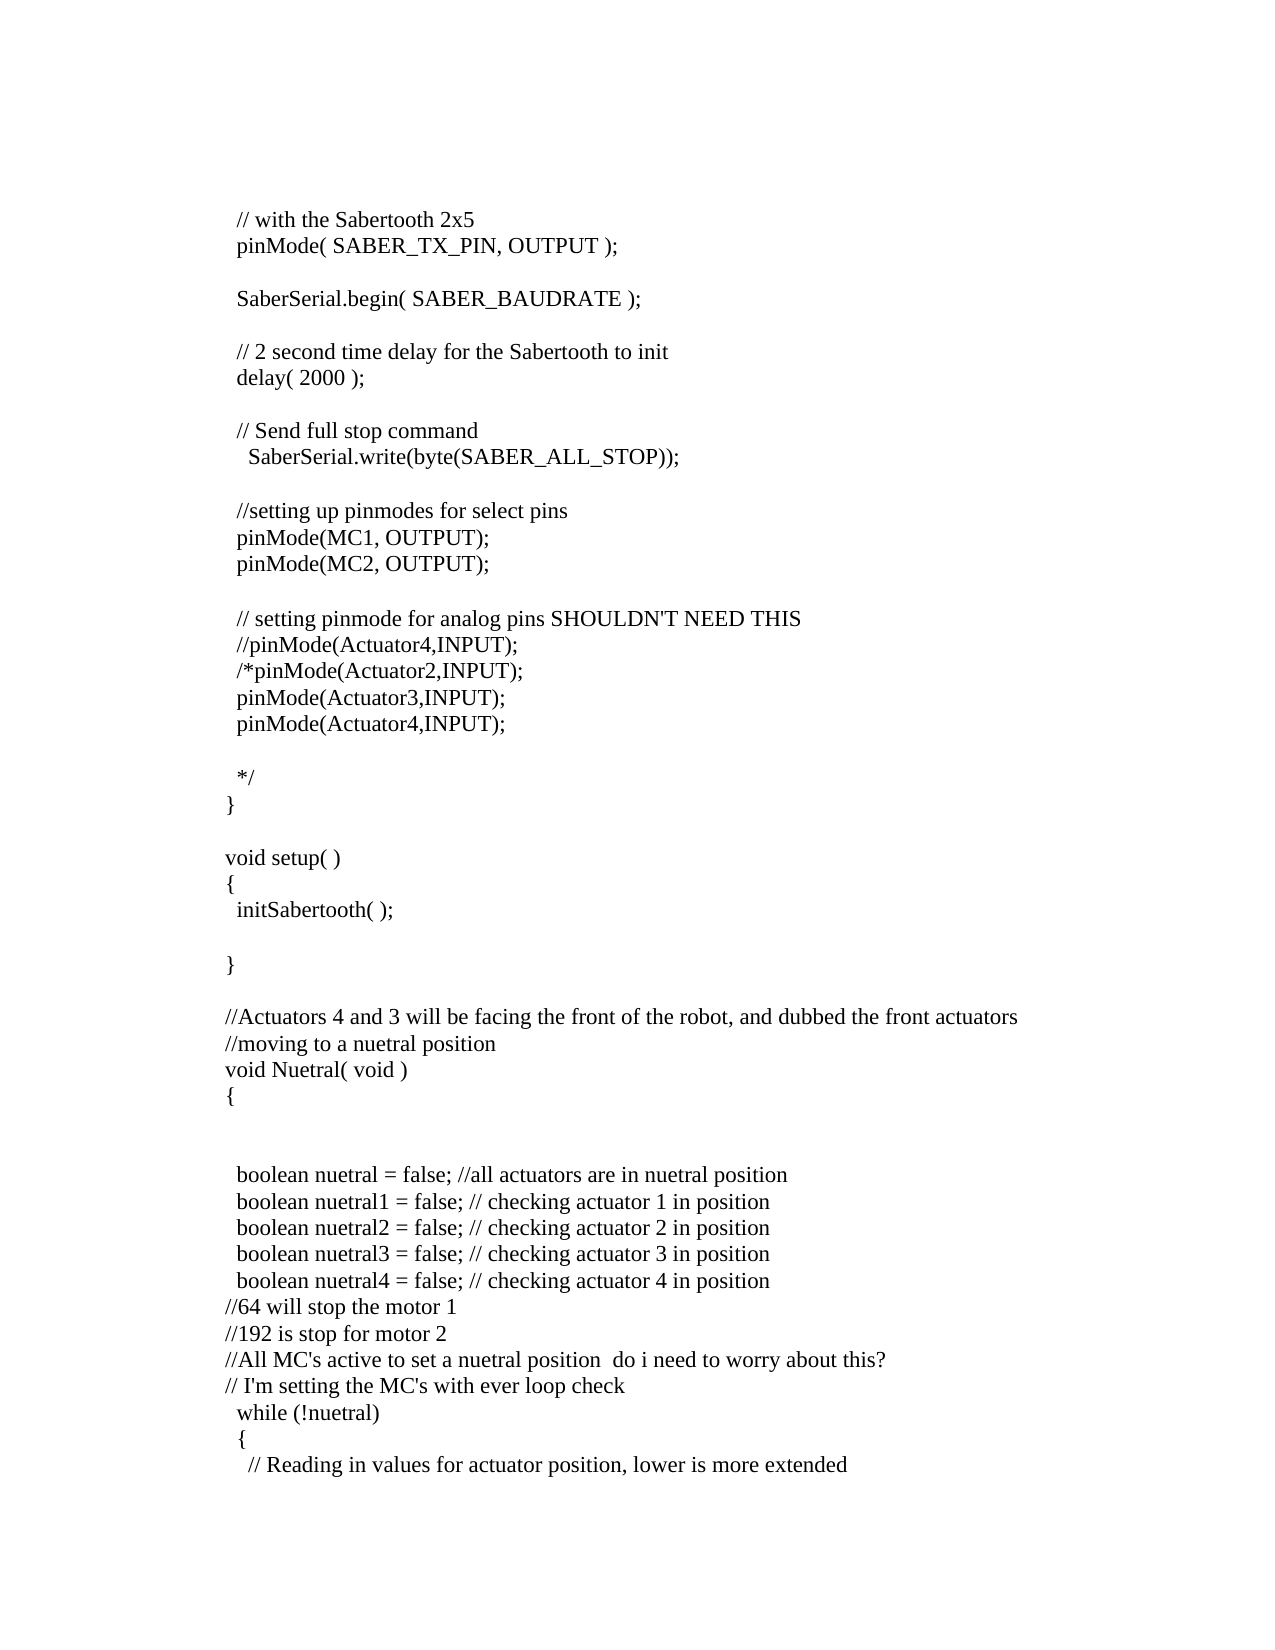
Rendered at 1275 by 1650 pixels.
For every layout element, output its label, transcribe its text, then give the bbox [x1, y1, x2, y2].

text // I'm setting the MC's with ever loop check [225, 1372, 1125, 1399]
text //setting up pinmodes for select pins [225, 498, 1125, 524]
text // Send full stop command [225, 417, 1125, 443]
text //Actuators 4 and 3 will be facing the front of the robot, and dubbed the front actuators [225, 1003, 1125, 1030]
text } [225, 791, 1125, 817]
text //64 will stop the motor 1 [225, 1293, 1125, 1319]
text //192 is stop for motor 2 [225, 1319, 1125, 1346]
text boolean nuetral2 = false; // checking actuator 2 in position [225, 1214, 1125, 1241]
text /*pinMode(Actuator2,INPUT); [225, 657, 1125, 684]
text initSabertooth( ); [225, 896, 1125, 923]
text */ [225, 764, 1125, 791]
text SaberSerial.begin( SABER_BAUDRATE ); [225, 285, 1125, 311]
text SaberSerial.write(byte(SABER_ALL_STOP)); [225, 443, 1125, 469]
text //All MC's active to set a nuetral position do i need to worry about this? [225, 1346, 1125, 1372]
text //pinMode(Actuator4,INPUT); [225, 631, 1125, 657]
text pinMode(Actuator4,INPUT); [225, 710, 1125, 736]
text { [225, 1082, 1125, 1109]
text pinMode(Actuator3,INPUT); [225, 684, 1125, 710]
text boolean nuetral3 = false; // checking actuator 3 in position [225, 1241, 1125, 1267]
text // 2 second time delay for the Sabertooth to init [225, 338, 1125, 364]
text boolean nuetral1 = false; // checking actuator 1 in position [225, 1188, 1125, 1214]
text //moving to a nuetral position [225, 1030, 1125, 1056]
text while (!nuetral) [225, 1399, 1125, 1425]
text void Nuetral( void ) [225, 1056, 1125, 1082]
text // with the Sabertooth 2x5 [225, 206, 1125, 232]
text boolean nuetral4 = false; // checking actuator 4 in position [225, 1267, 1125, 1293]
text delay( 2000 ); [225, 364, 1125, 391]
text boolean nuetral = false; //all actuators are in nuetral position [225, 1161, 1125, 1188]
text { [225, 1425, 1125, 1451]
text } [225, 951, 1125, 977]
text void setup( ) [225, 843, 1125, 870]
text pinMode(MC1, OUTPUT); [225, 524, 1125, 550]
text // Reading in values for actuator position, lower is more extended [225, 1451, 1125, 1478]
text // setting pinmode for analog pins SHOULDN'T NEED THIS [225, 605, 1125, 631]
text { [225, 870, 1125, 896]
text pinMode( SABER_TX_PIN, OUTPUT ); [225, 232, 1125, 259]
text pinMode(MC2, OUTPUT); [225, 550, 1125, 577]
